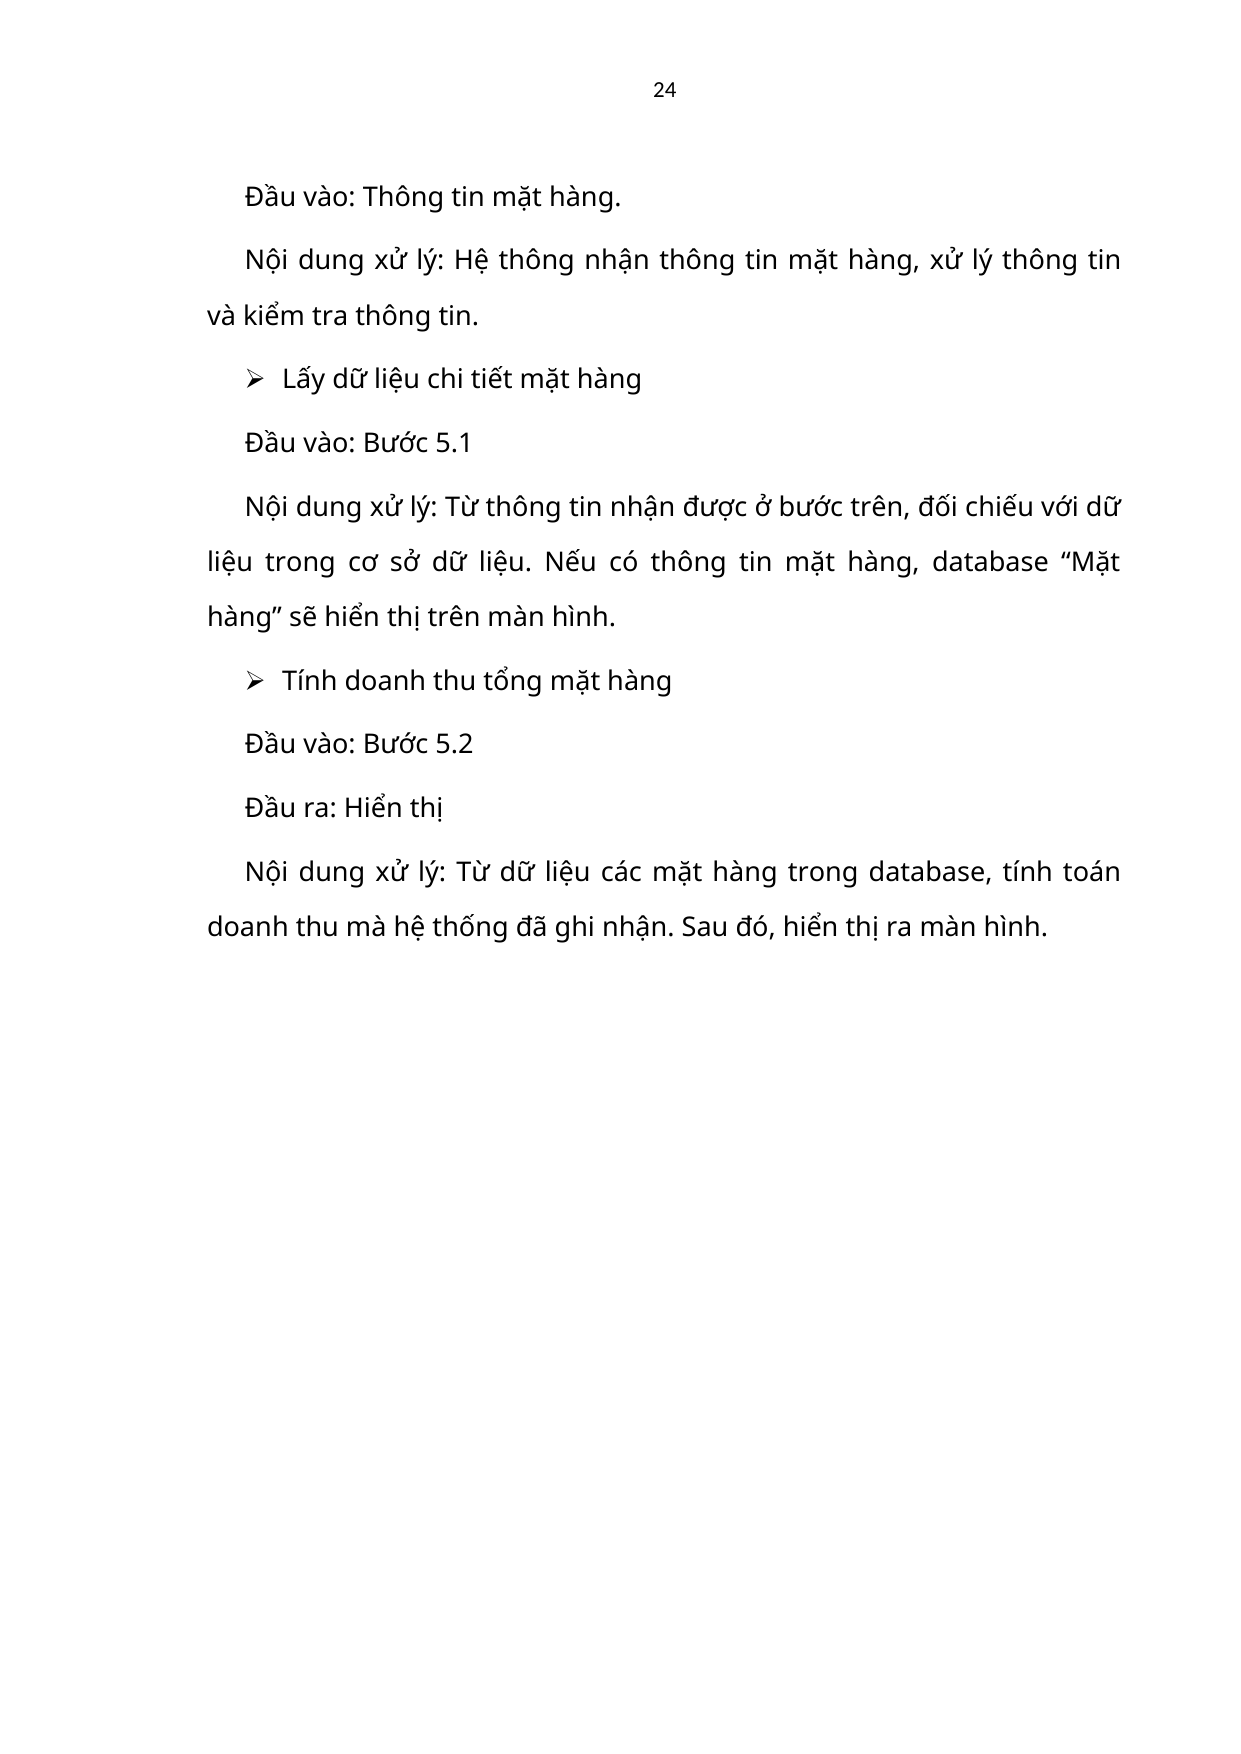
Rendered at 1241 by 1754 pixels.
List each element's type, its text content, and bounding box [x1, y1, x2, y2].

text Nội dung xử lý: Từ dữ liệu các mặt hàng trong database, tính toán doanh thu mà hệ thống đã ghi nhận. Sau đó, hiển thị ra màn hình. [207, 852, 1122, 944]
text Nội dung xử lý: Hệ thông nhận thông tin mặt hàng, xử lý thông tin và kiểm tra thông tin. [207, 241, 1122, 333]
text Đầu vào: Thông tin mặt hàng. [207, 177, 1122, 214]
text Đầu ra: Hiển thị [207, 789, 1122, 826]
text Đầu vào: Bước 5.1 [207, 423, 1122, 460]
list Tính doanh thu tổng mặt hàng [244, 661, 1122, 698]
list Lấy dữ liệu chi tiết mặt hàng [244, 360, 1122, 397]
text Nội dung xử lý: Từ thông tin nhận được ở bước trên, đối chiếu với dữ liệu trong cơ sở dữ liệu. Nếu có thông tin mặt hàng, database “Mặt hàng” sẽ hiển thị trên màn hình. [207, 487, 1122, 634]
text Đầu vào: Bước 5.2 [207, 725, 1122, 762]
